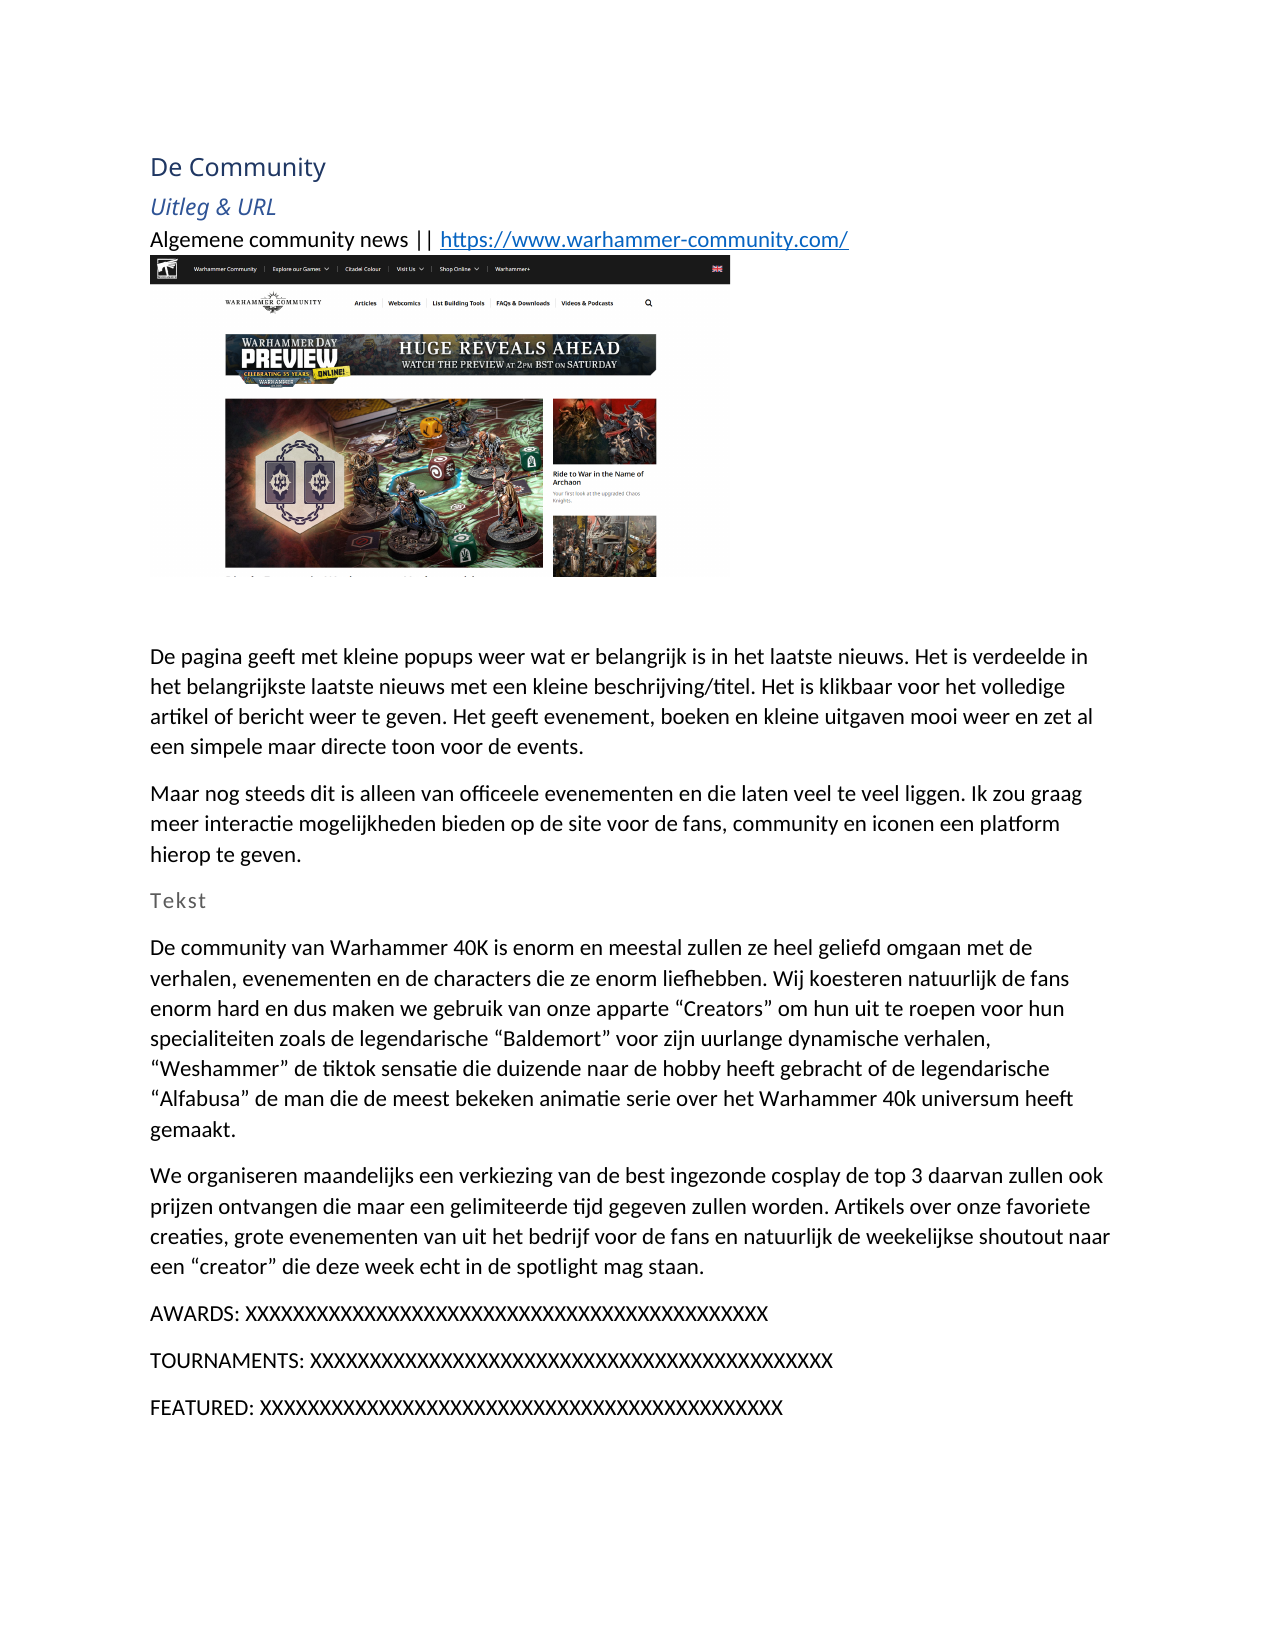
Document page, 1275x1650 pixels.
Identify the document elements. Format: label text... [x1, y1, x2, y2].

text FEATURED: XXXXXXXXXXXXXXXXXXXXXXXXXXXXXXXXXXXXXXXXXXXX [150, 1393, 1125, 1421]
text We organiseren maandelijks een verkiezing van de best ingezonde cosplay de top 3 daarvan zullen ook prijzen ontvangen die maar een gelimiteerde tijd gegeven zullen worden. Artikels over onze favoriete creaties, grote evenementen van uit het bedrijf voor de fans en natuurlijk de weekelijkse shoutout naar een “creator” die deze week echt in de spotlight mag staan. [150, 1162, 1125, 1280]
text De community van Warhammer 40K is enorm en meestal zullen ze heel geliefd omgaan met de verhalen, evenementen en de characters die ze enorm liefhebben. Wij koesteren natuurlijk de fans enorm hard en dus maken we gebruik van onze apparte “Creators” om hun uit te roepen voor hun specialiteiten zoals de legendarische “Baldemort” voor zijn uurlange dynamische verhalen, “Weshammer” de tiktok sensatie die duizende naar de hobby heeft gebracht of de legendarische “Alfabusa” de man die de meest bekeken animatie serie over het Warhammer 40k universum heeft gemaakt. [150, 933, 1125, 1143]
subtitle Tekst [150, 887, 1125, 915]
subtitle Uitleg & URL [150, 191, 1125, 222]
text De pagina geeft met kleine popups weer wat er belangrijk is in het laatste nieuws. Het is verdeelde in het belangrijkste laatste nieuws met een kleine beschrijving/titel. Het is klikbaar voor het volledige artikel of bericht weer te geven. Het geeft evenement, boeken en kleine uitgaven mooi weer en zet al een simpele maar directe toon voor de events. [150, 642, 1125, 761]
text TOURNAMENTS: XXXXXXXXXXXXXXXXXXXXXXXXXXXXXXXXXXXXXXXXXXXX [150, 1346, 1125, 1374]
text AWARDS: XXXXXXXXXXXXXXXXXXXXXXXXXXXXXXXXXXXXXXXXXXXX [150, 1299, 1125, 1327]
text Maar nog steeds dit is alleen van officeele evenementen en die laten veel te veel liggen. Ik zou graag meer interactie mogelijkheden bieden op de site voor de fans, community en iconen een platform hierop te geven. [150, 779, 1125, 868]
subtitle De Community [150, 150, 1125, 184]
picture [150, 255, 730, 577]
